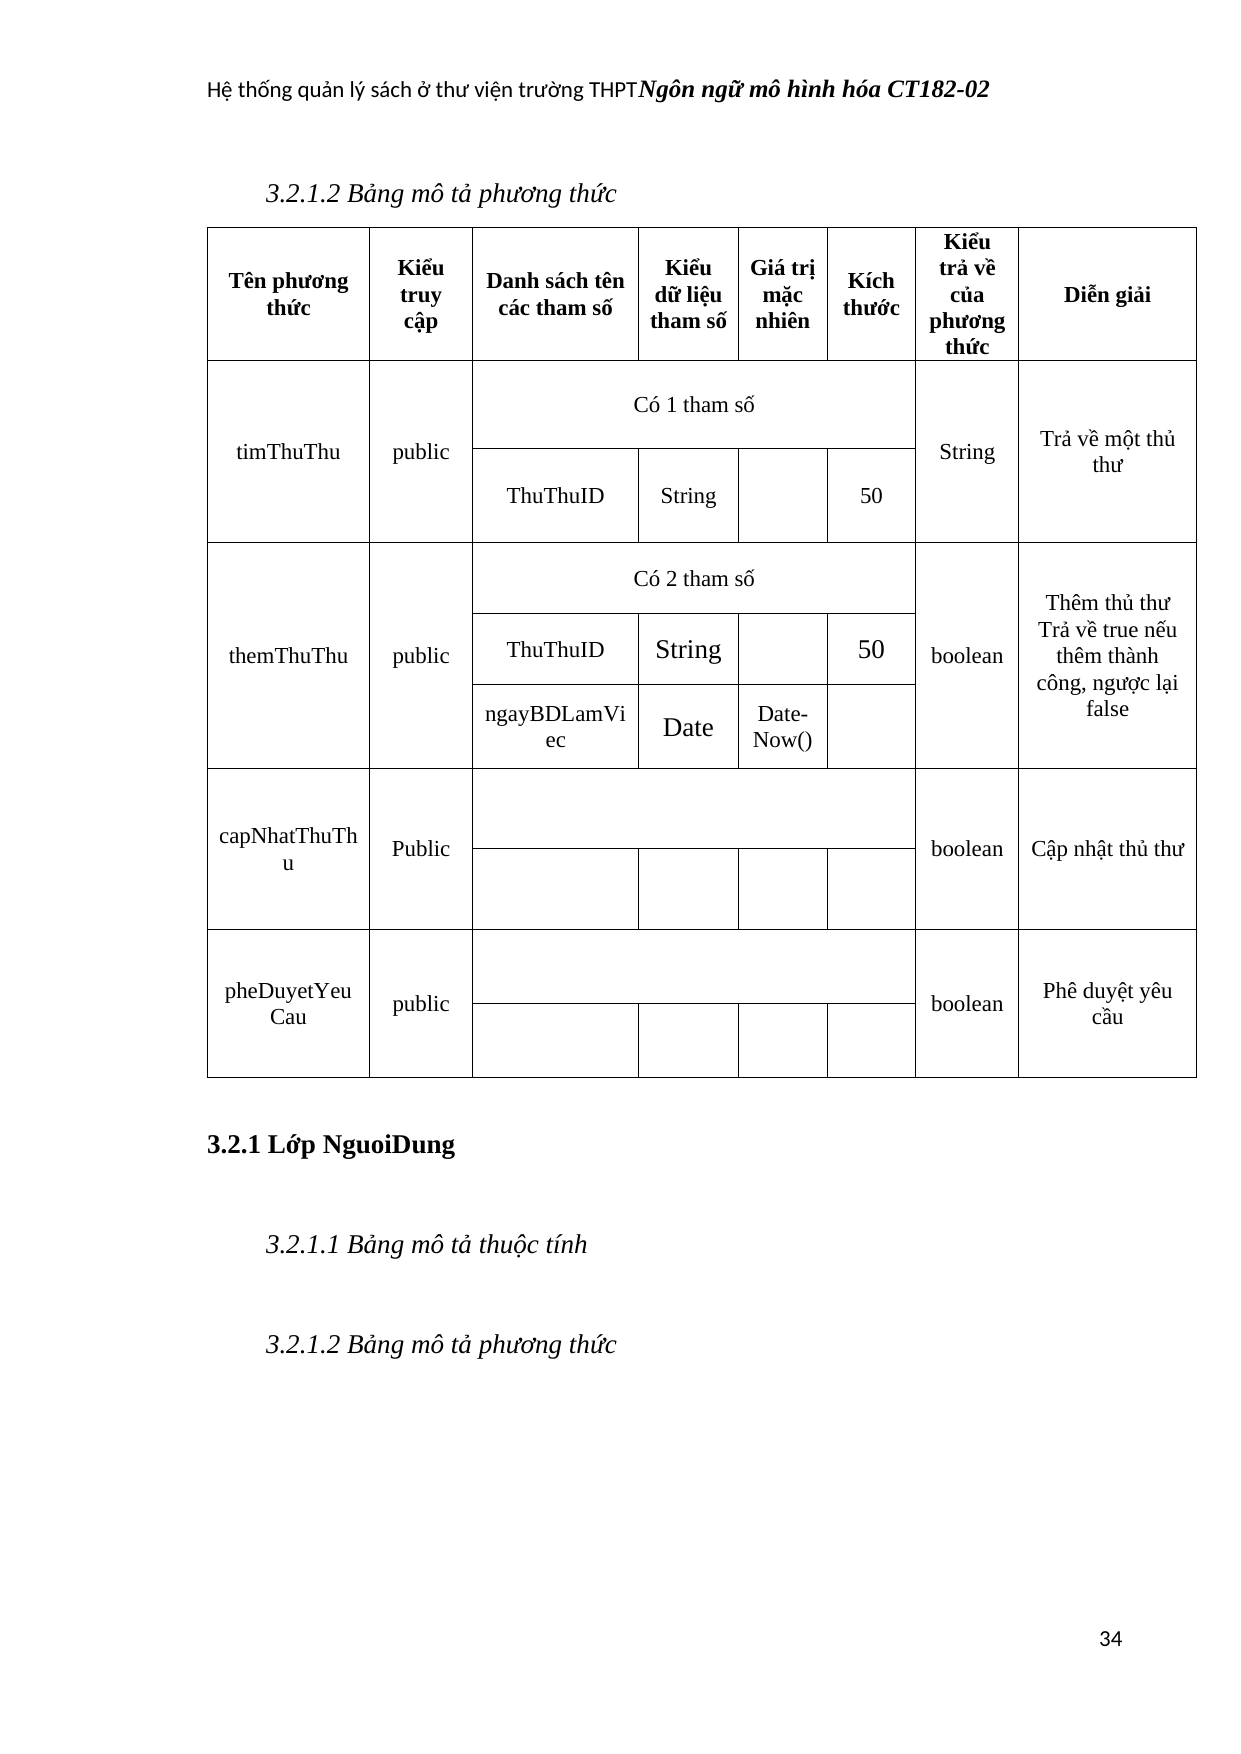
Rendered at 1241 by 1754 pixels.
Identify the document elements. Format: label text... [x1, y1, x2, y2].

table_cell [473, 849, 638, 928]
table_cell timThuThu [208, 361, 369, 542]
table_cell ngayBDLamViec [473, 685, 638, 768]
table_cell Có 1 tham số [473, 361, 915, 448]
table_cell Public [370, 769, 472, 928]
table_cell [828, 1004, 915, 1077]
table_cell [473, 1004, 638, 1077]
table_cell public [370, 543, 472, 768]
table_cell [639, 849, 738, 928]
table_cell [739, 1004, 827, 1077]
table_cell Cập nhật thủ thư [1019, 769, 1196, 928]
table_cell [828, 685, 915, 768]
table_header Kích thước [828, 228, 915, 360]
table_header Kiểu trả về của phương thức [916, 228, 1018, 360]
table_header Diễn giải [1019, 228, 1196, 360]
table_header Tên phương thức [208, 228, 369, 360]
subtitle 3.2.1.2 Bảng mô tả phương thức [207, 177, 1122, 208]
table_cell boolean [916, 769, 1018, 928]
table_cell 50 [828, 614, 915, 684]
table_cell String [916, 361, 1018, 542]
table_cell [739, 449, 827, 542]
table_cell [639, 1004, 738, 1077]
table_cell boolean [916, 543, 1018, 768]
table_cell Trả về một thủ thư [1019, 361, 1196, 542]
table_cell public [370, 361, 472, 542]
table_cell capNhatThuThu [208, 769, 369, 928]
table_header Kiểu truy cập [370, 228, 472, 360]
table_cell boolean [916, 930, 1018, 1077]
table_cell 50 [828, 449, 915, 542]
table_cell Phê duyệt yêu cầu [1019, 930, 1196, 1077]
table_cell [473, 769, 915, 848]
table_cell Date-Now() [739, 685, 827, 768]
subtitle 3.2.1.2 Bảng mô tả phương thức [207, 1328, 1122, 1359]
table_cell Có 2 tham số [473, 543, 915, 613]
table_cell Date [639, 685, 738, 768]
table_header Danh sách tên các tham số [473, 228, 638, 360]
table_cell ThuThuID [473, 449, 638, 542]
table_cell ThuThuID [473, 614, 638, 684]
subtitle 3.2.1.1 Bảng mô tả thuộc tính [207, 1228, 1122, 1259]
table_cell themThuThu [208, 543, 369, 768]
table_cell public [370, 930, 472, 1077]
table_cell [828, 849, 915, 928]
table_cell [473, 930, 915, 1003]
table_header Giá trị mặc nhiên [739, 228, 827, 360]
table_cell pheDuyetYeuCau [208, 930, 369, 1077]
subtitle 3.2.1 Lớp NguoiDung [207, 1128, 1122, 1159]
table_cell [739, 614, 827, 684]
table_cell String [639, 614, 738, 684]
table_cell Thêm thủ thư Trả về true nếu thêm thành công, ngược lại false [1019, 543, 1196, 768]
table_header Kiểu dữ liệu tham số [639, 228, 738, 360]
table_cell [739, 849, 827, 928]
table_cell String [639, 449, 738, 542]
